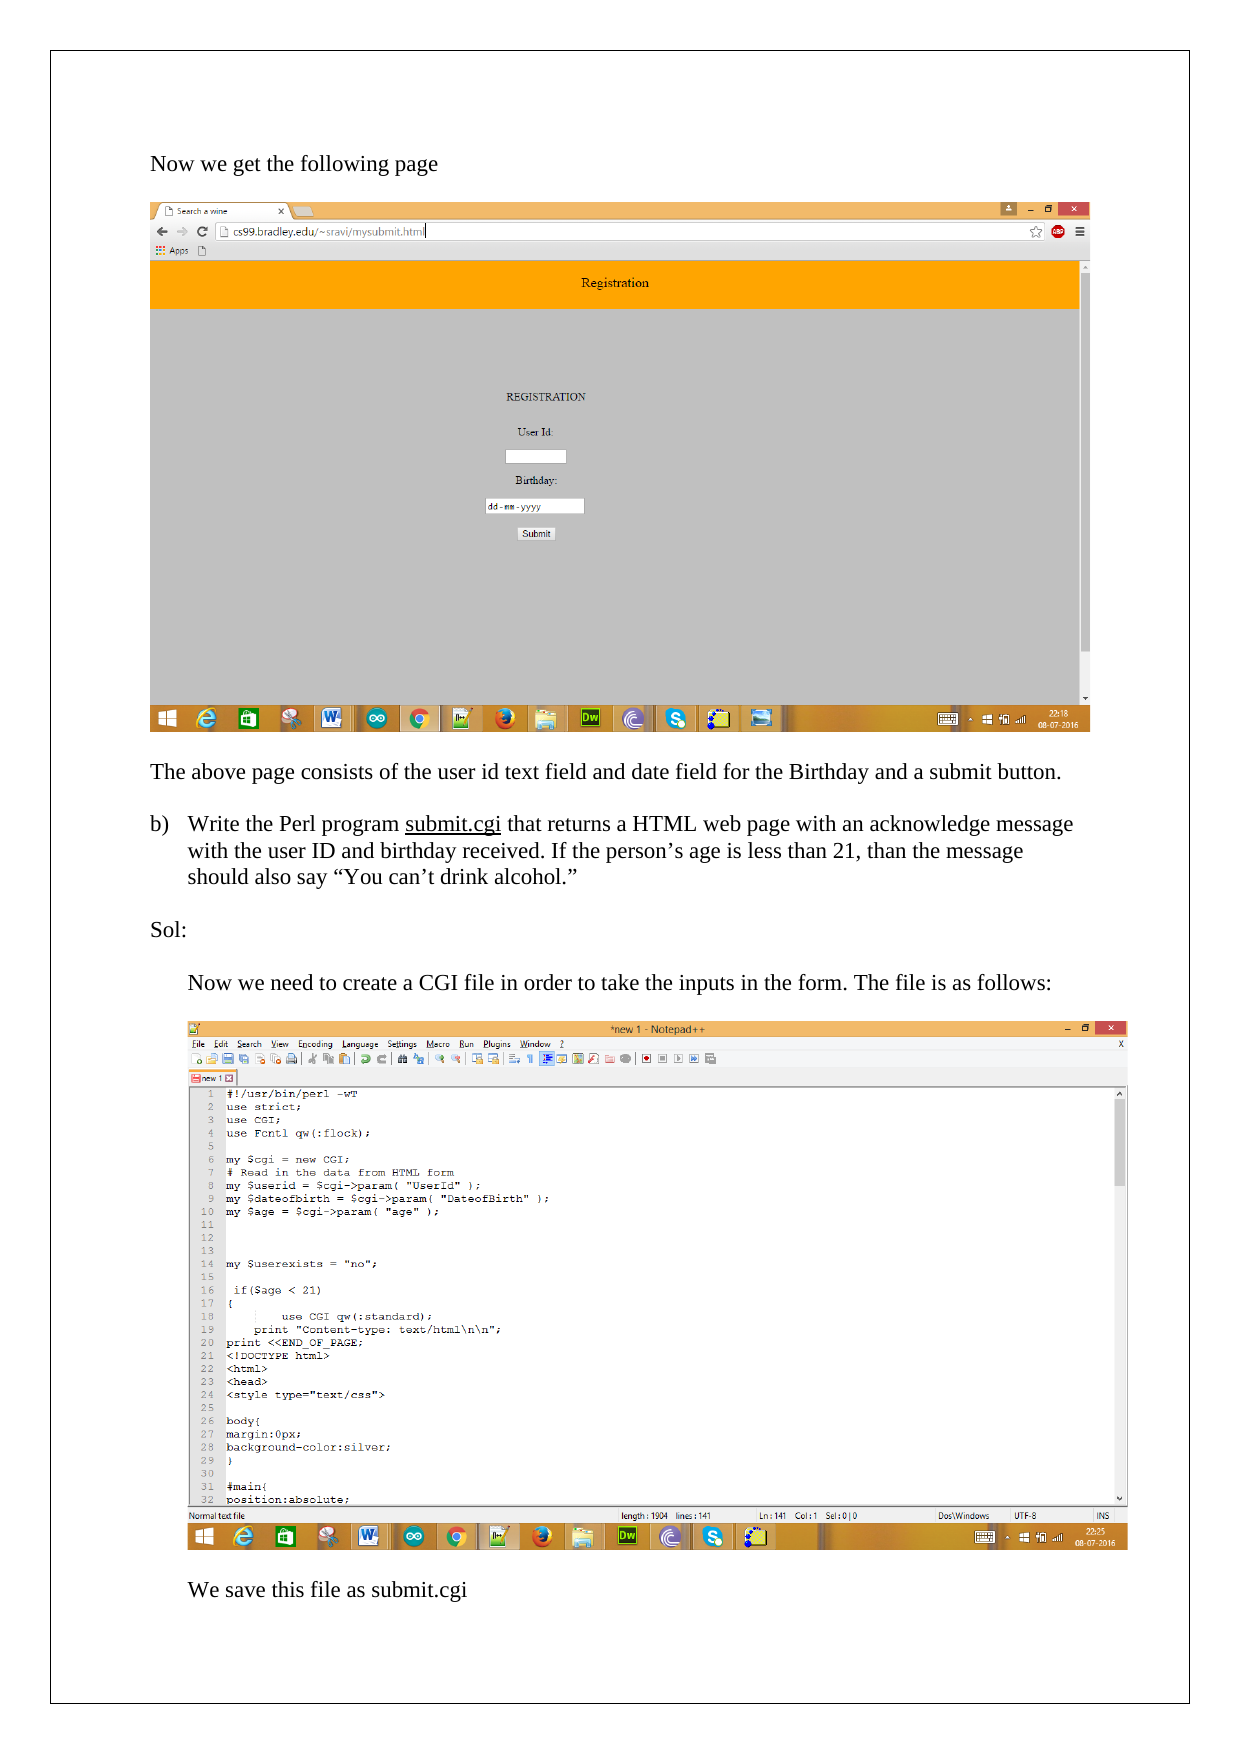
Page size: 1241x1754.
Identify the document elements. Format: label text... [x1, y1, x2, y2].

text Now we get the following page [150, 150, 1090, 176]
text We save this file as submit.cgi [187, 1576, 1090, 1603]
picture [187, 1021, 1128, 1550]
text Sol: [150, 916, 1090, 942]
text Now we need to create a CGI file in order to take the inputs in the form. The file is as follows: [187, 968, 1090, 995]
list Write the Perl program submit.cgi that returns a HTML web page with an acknowledge message with the user ID and birthday received. If the person’s age is less than 21, than the message should also say “You can’t drink alcohol.” [150, 810, 1090, 889]
picture [150, 202, 1091, 732]
text The above page consists of the user id text field and date field for the Birthday and a submit button. [150, 758, 1090, 784]
